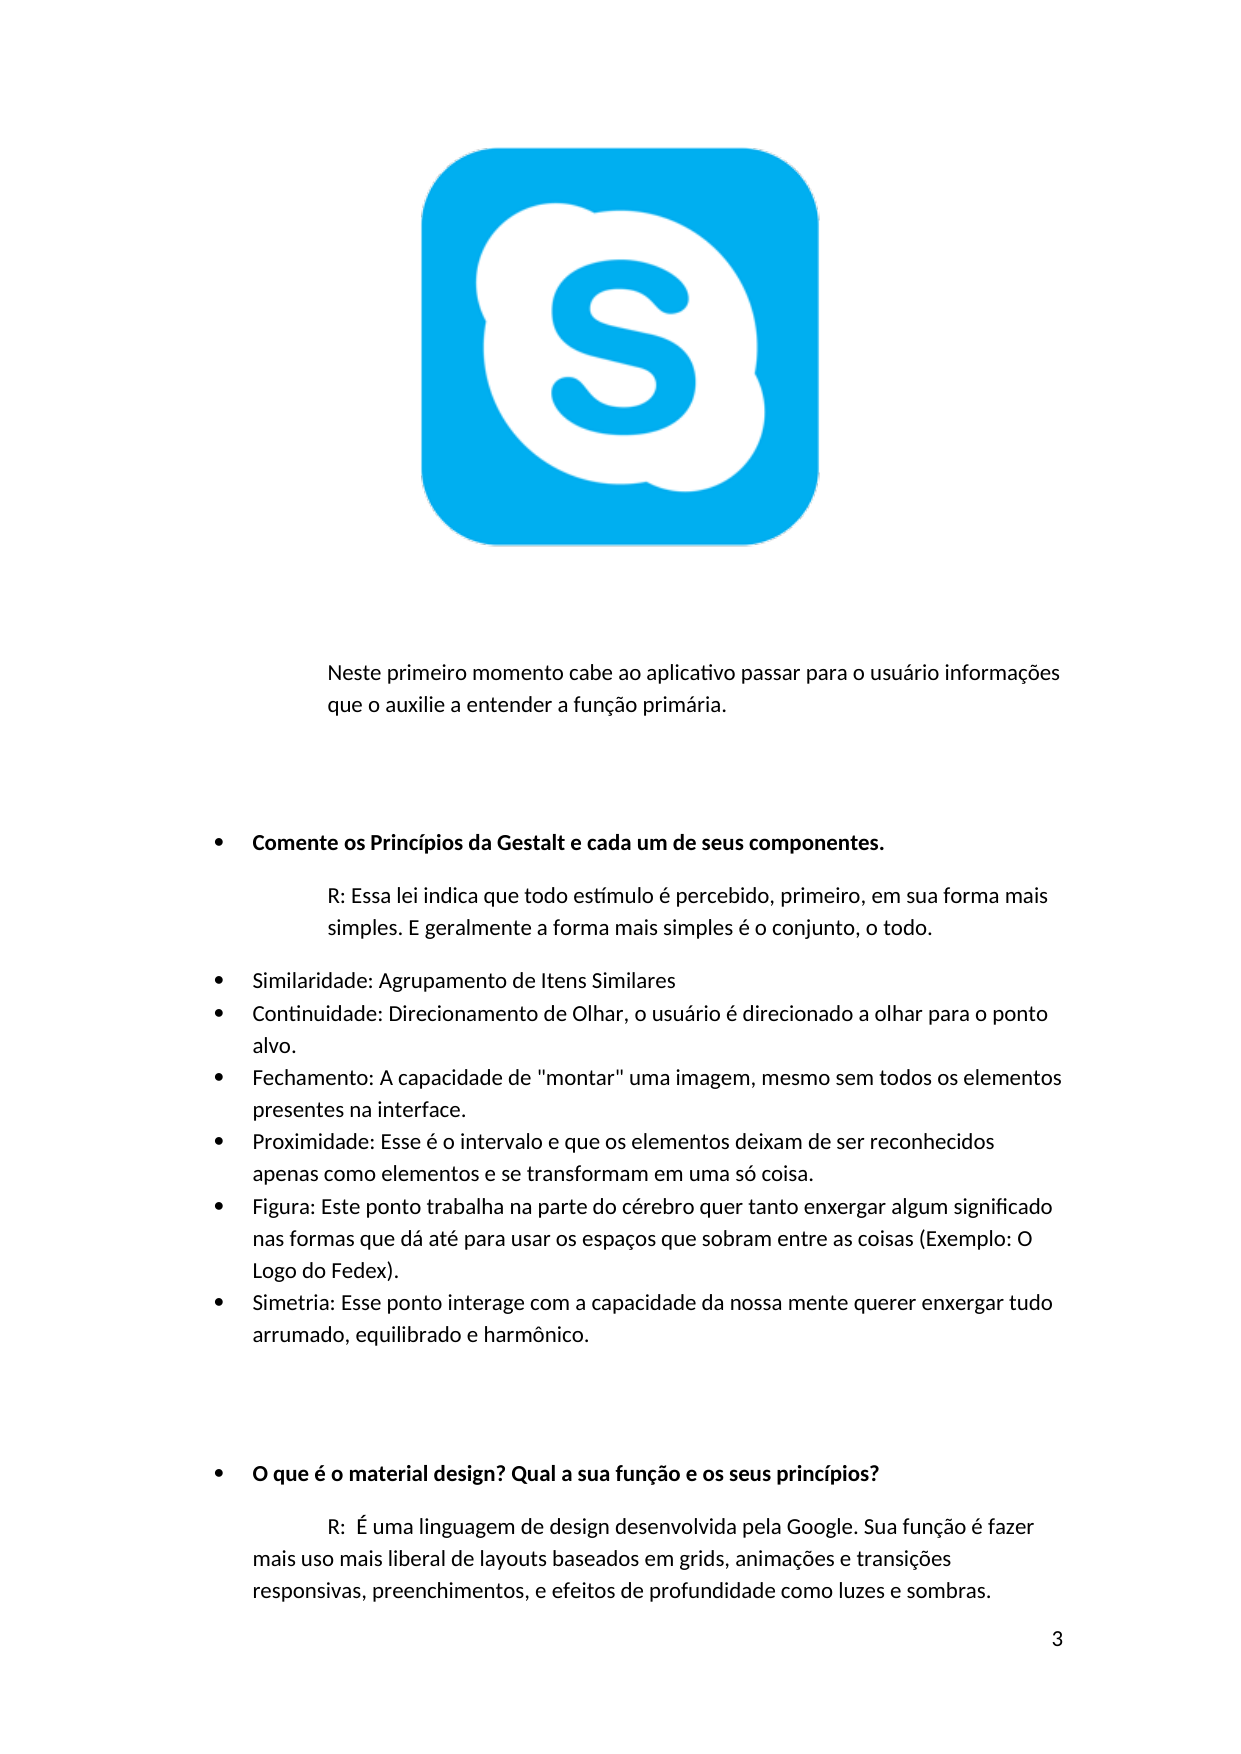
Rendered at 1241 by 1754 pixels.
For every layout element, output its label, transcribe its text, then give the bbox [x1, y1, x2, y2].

list Proximidade: Esse é o intervalo e que os elementos deixam de ser reconhecidos apenas como elementos e se transformam em uma só coisa. [215, 1127, 1063, 1188]
list O que é o material design? Qual a sua função e os seus princípios? [215, 1459, 1063, 1487]
list Similaridade: Agrupamento de Itens Similares [215, 966, 1063, 994]
list Simetria: Esse ponto interage com a capacidade da nossa mente querer enxergar tudo arrumado, equilibrado e harmônico. [215, 1288, 1063, 1348]
text Neste primeiro momento cabe ao aplicativo passar para o usuário informações que o auxilie a entender a função primária. [327, 658, 1063, 718]
list Fechamento: A capacidade de "montar" uma imagem, mesmo sem todos os elementos presentes na interface. [215, 1063, 1063, 1123]
list Figura: Este ponto trabalha na parte do cérebro quer tanto enxergar algum significado nas formas que dá até para usar os espaços que sobram entre as coisas (Exemplo: O Logo do Fedex). [215, 1192, 1063, 1284]
list Continuidade: Direcionamento de Olhar, o usuário é direcionado a olhar para o ponto alvo. [215, 999, 1063, 1059]
text R: Essa lei indica que todo estímulo é percebido, primeiro, em sua forma mais simples. E geralmente a forma mais simples é o conjunto, o todo. [327, 881, 1063, 941]
list Comente os Princípios da Gestalt e cada um de seus componentes. [215, 828, 1063, 856]
text R: É uma linguagem de design desenvolvida pela Google. Sua função é fazer mais uso mais liberal de layouts baseados em grids, animações e transições responsivas, preenchimentos, e efeitos de profundidade como luzes e sombras. [252, 1512, 1063, 1604]
